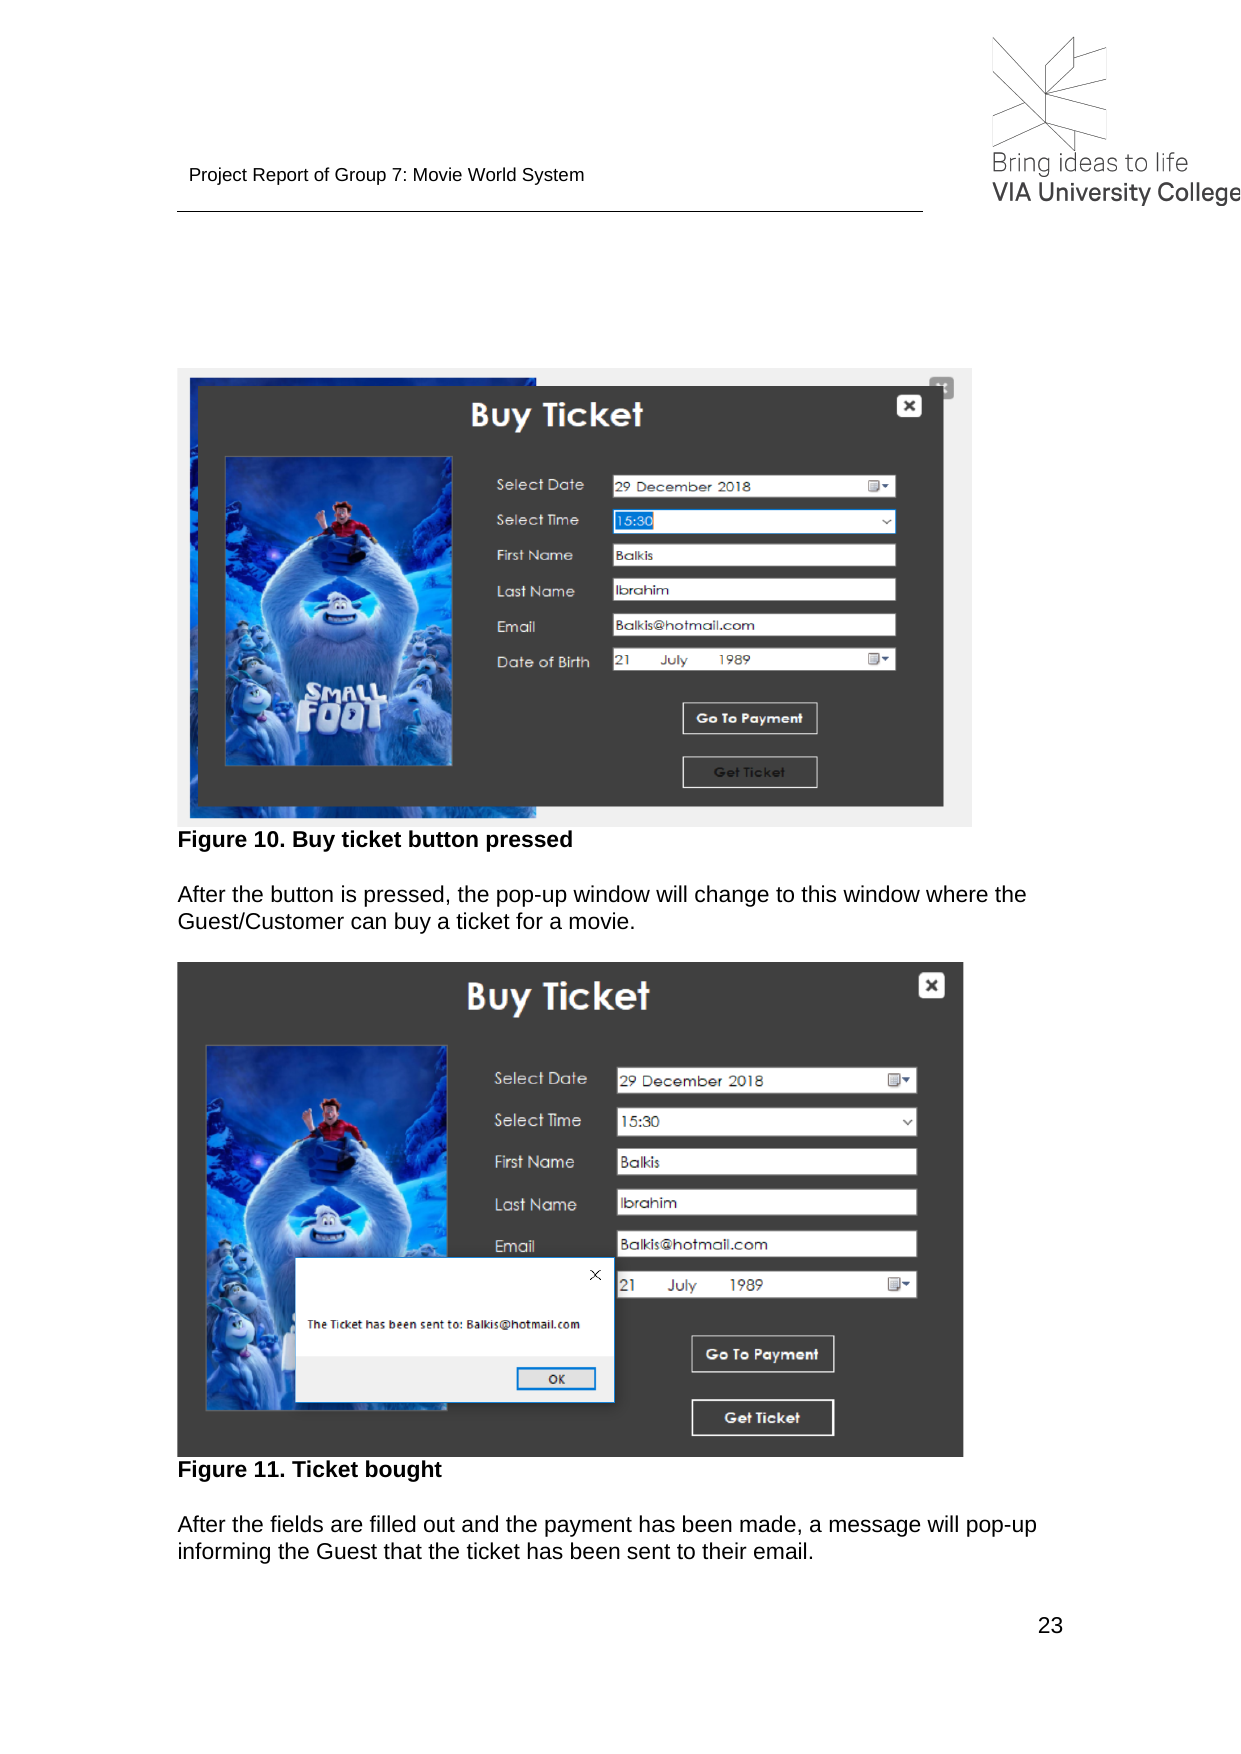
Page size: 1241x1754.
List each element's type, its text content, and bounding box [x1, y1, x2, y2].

text After the button is pressed, the pop-up window will change to this window where the Guest/Customer can buy a ticket for a movie. [177, 881, 1063, 934]
picture [177, 962, 964, 1457]
text Figure 10. Buy ticket button pressed [177, 826, 1063, 852]
text After the fields are filled out and the payment has been made, a message will pop-up informing the Guest that the ticket has been sent to their email. [177, 1511, 1063, 1564]
picture [177, 368, 972, 827]
picture [991, 36, 1241, 206]
text Figure 11. Ticket bought [177, 1456, 1063, 1483]
